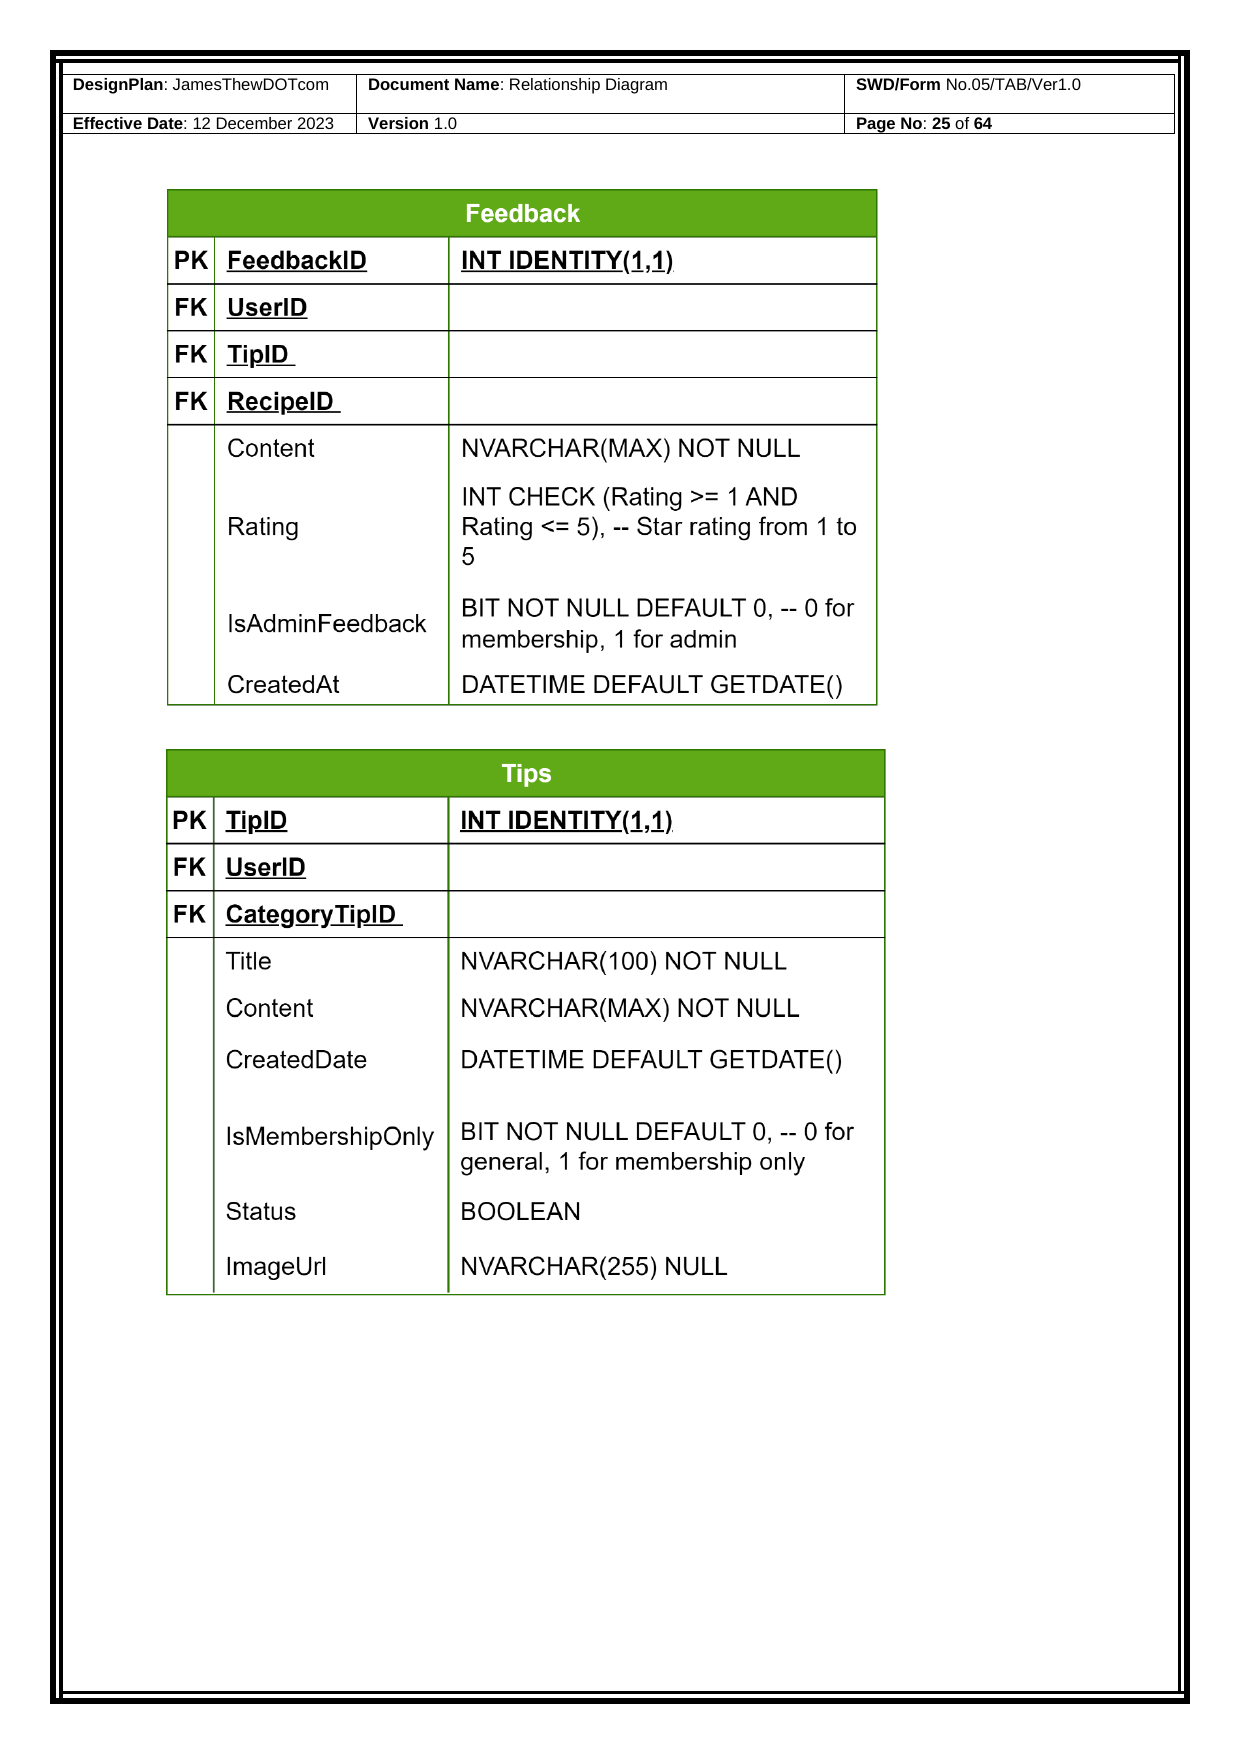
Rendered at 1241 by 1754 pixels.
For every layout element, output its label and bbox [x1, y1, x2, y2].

picture [150, 173, 892, 721]
picture [150, 733, 901, 1312]
